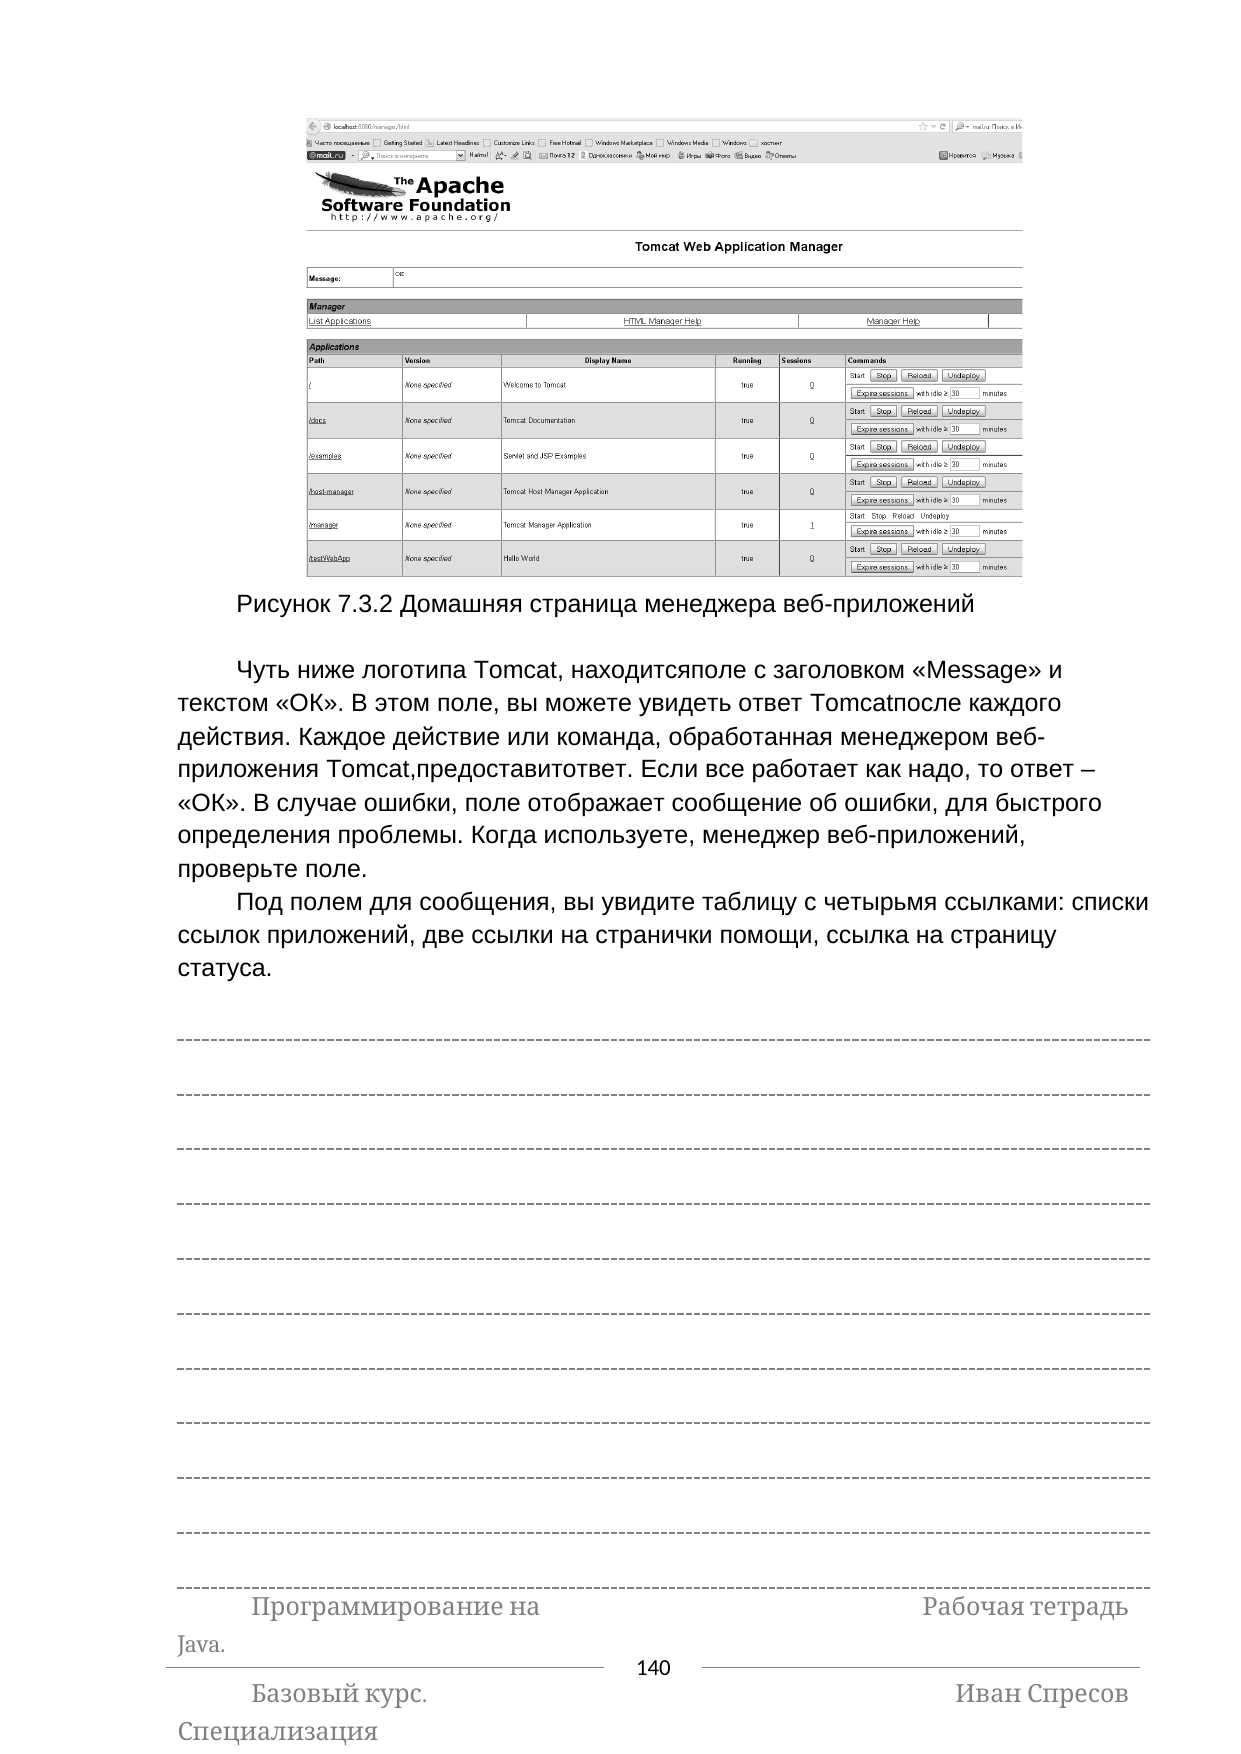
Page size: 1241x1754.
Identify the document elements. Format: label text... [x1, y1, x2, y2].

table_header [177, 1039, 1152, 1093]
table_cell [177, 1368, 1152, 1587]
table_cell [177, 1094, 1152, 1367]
text Под полем для сообщения, вы увидите таблицу с четырьмя ссылками: списки ссылок приложений, две ссылки на странички помощи, ссылка на страницу статуса. [177, 887, 1152, 981]
text Рисунок 7.3.2 Домашняя страница менеджера веб-приложений [177, 589, 1152, 618]
text Чуть ниже логотипа Tomcat, находитсяполе с заголовком «Message» и текстом «ОК». В этом поле, вы можете увидеть ответ Tomcatпосле каждого действия. Каждое действие или команда, обработанная менеджером веб-приложения Tomcat,предоставитответ. Если все работает как надо, то ответ – «ОК». В случае ошибки, поле отображает сообщение об ошибки, для быстрого определения проблемы. Когда используете, менеджер веб-приложений, проверьте поле. [177, 655, 1152, 882]
